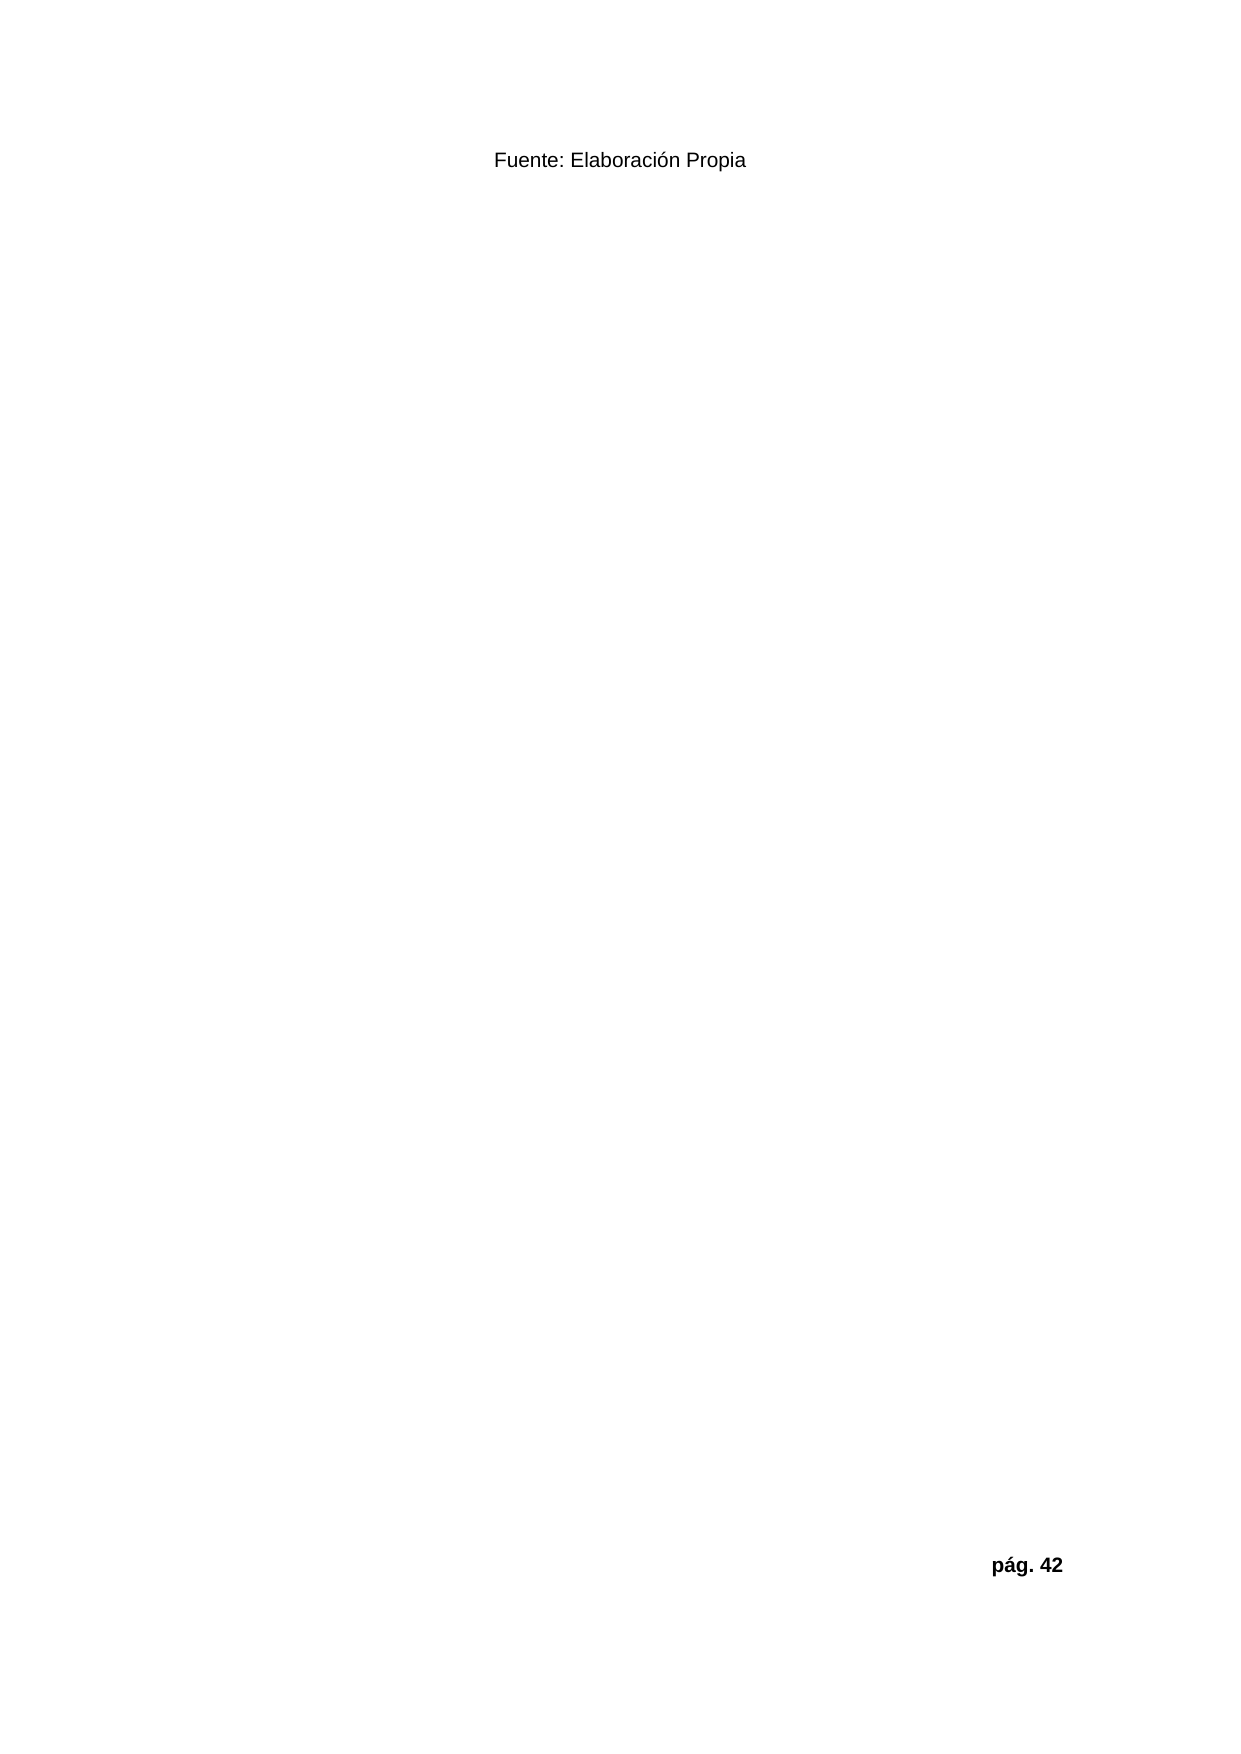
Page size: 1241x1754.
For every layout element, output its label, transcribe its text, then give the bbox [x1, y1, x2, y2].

text Fuente: Elaboración Propia [177, 148, 1063, 172]
